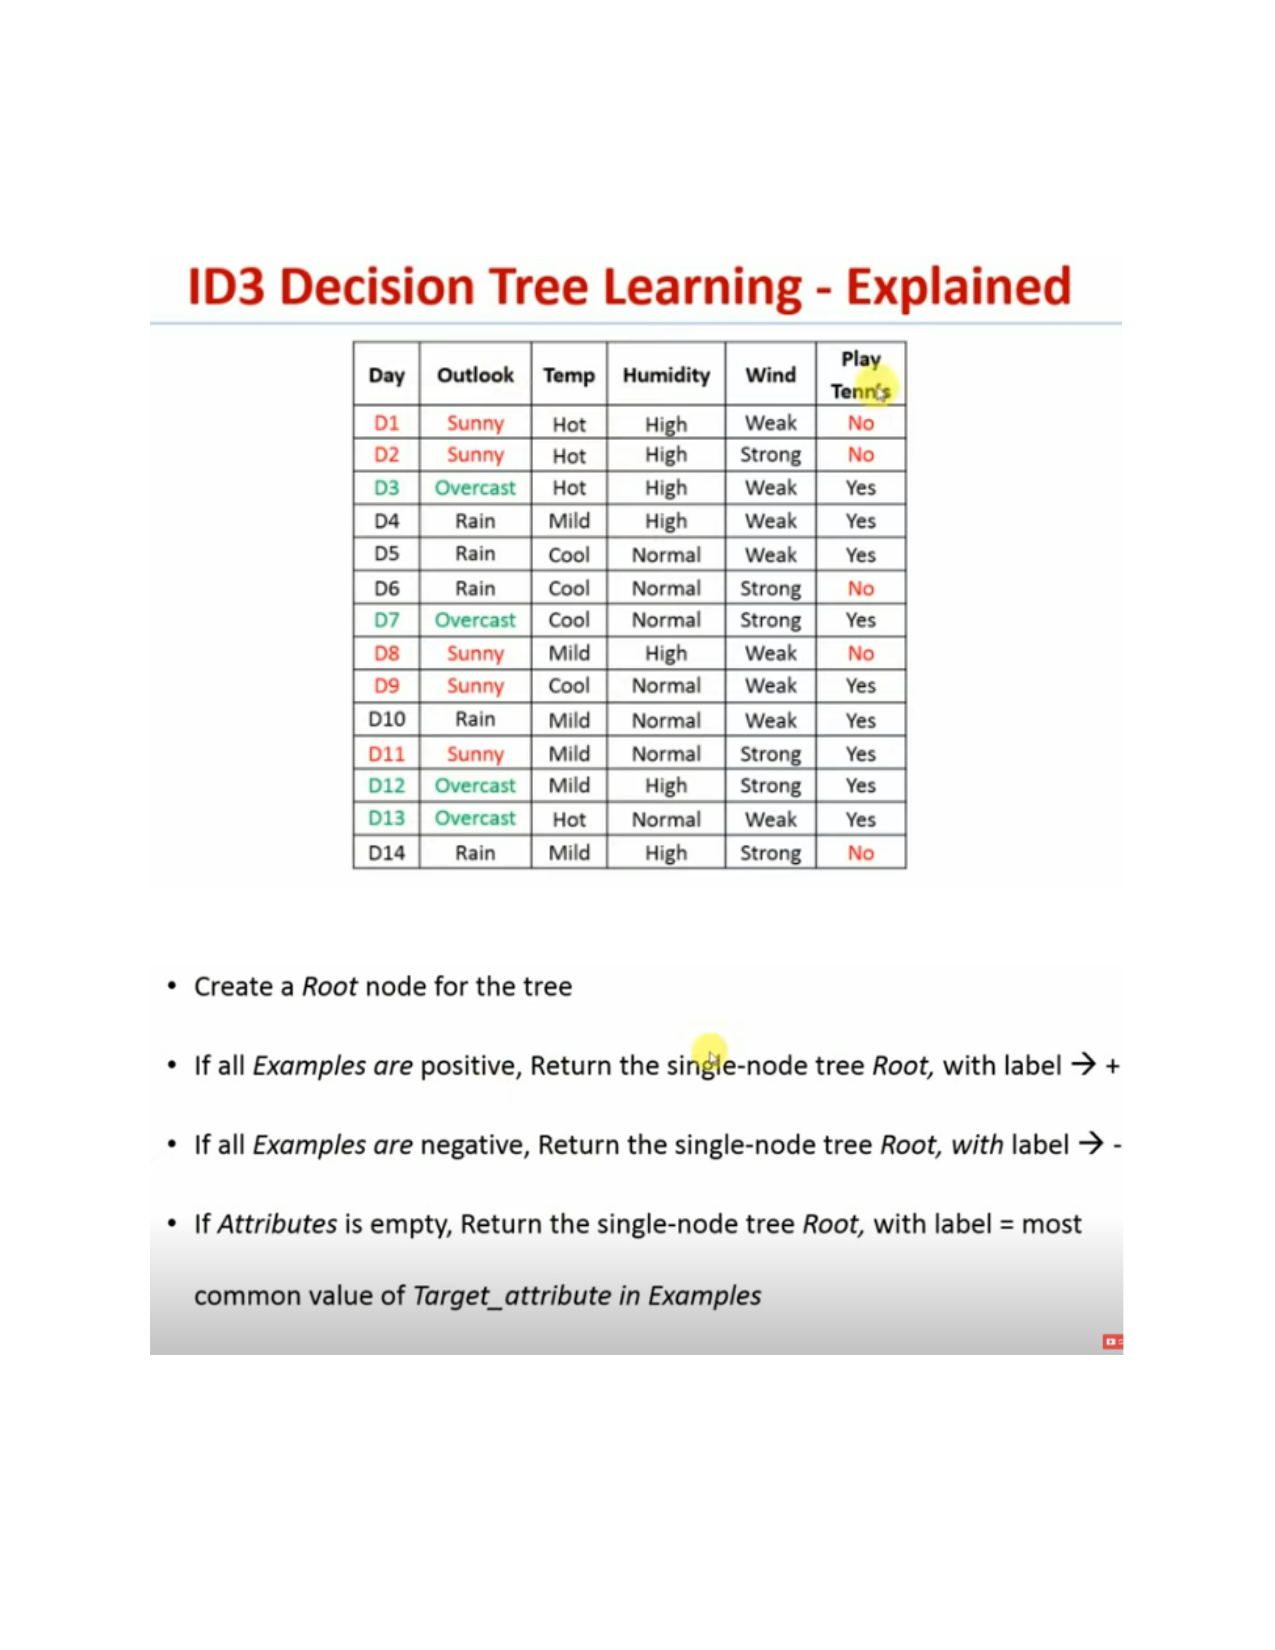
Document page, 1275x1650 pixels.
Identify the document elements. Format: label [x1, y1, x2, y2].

picture [150, 256, 1122, 888]
picture [150, 965, 1124, 1355]
